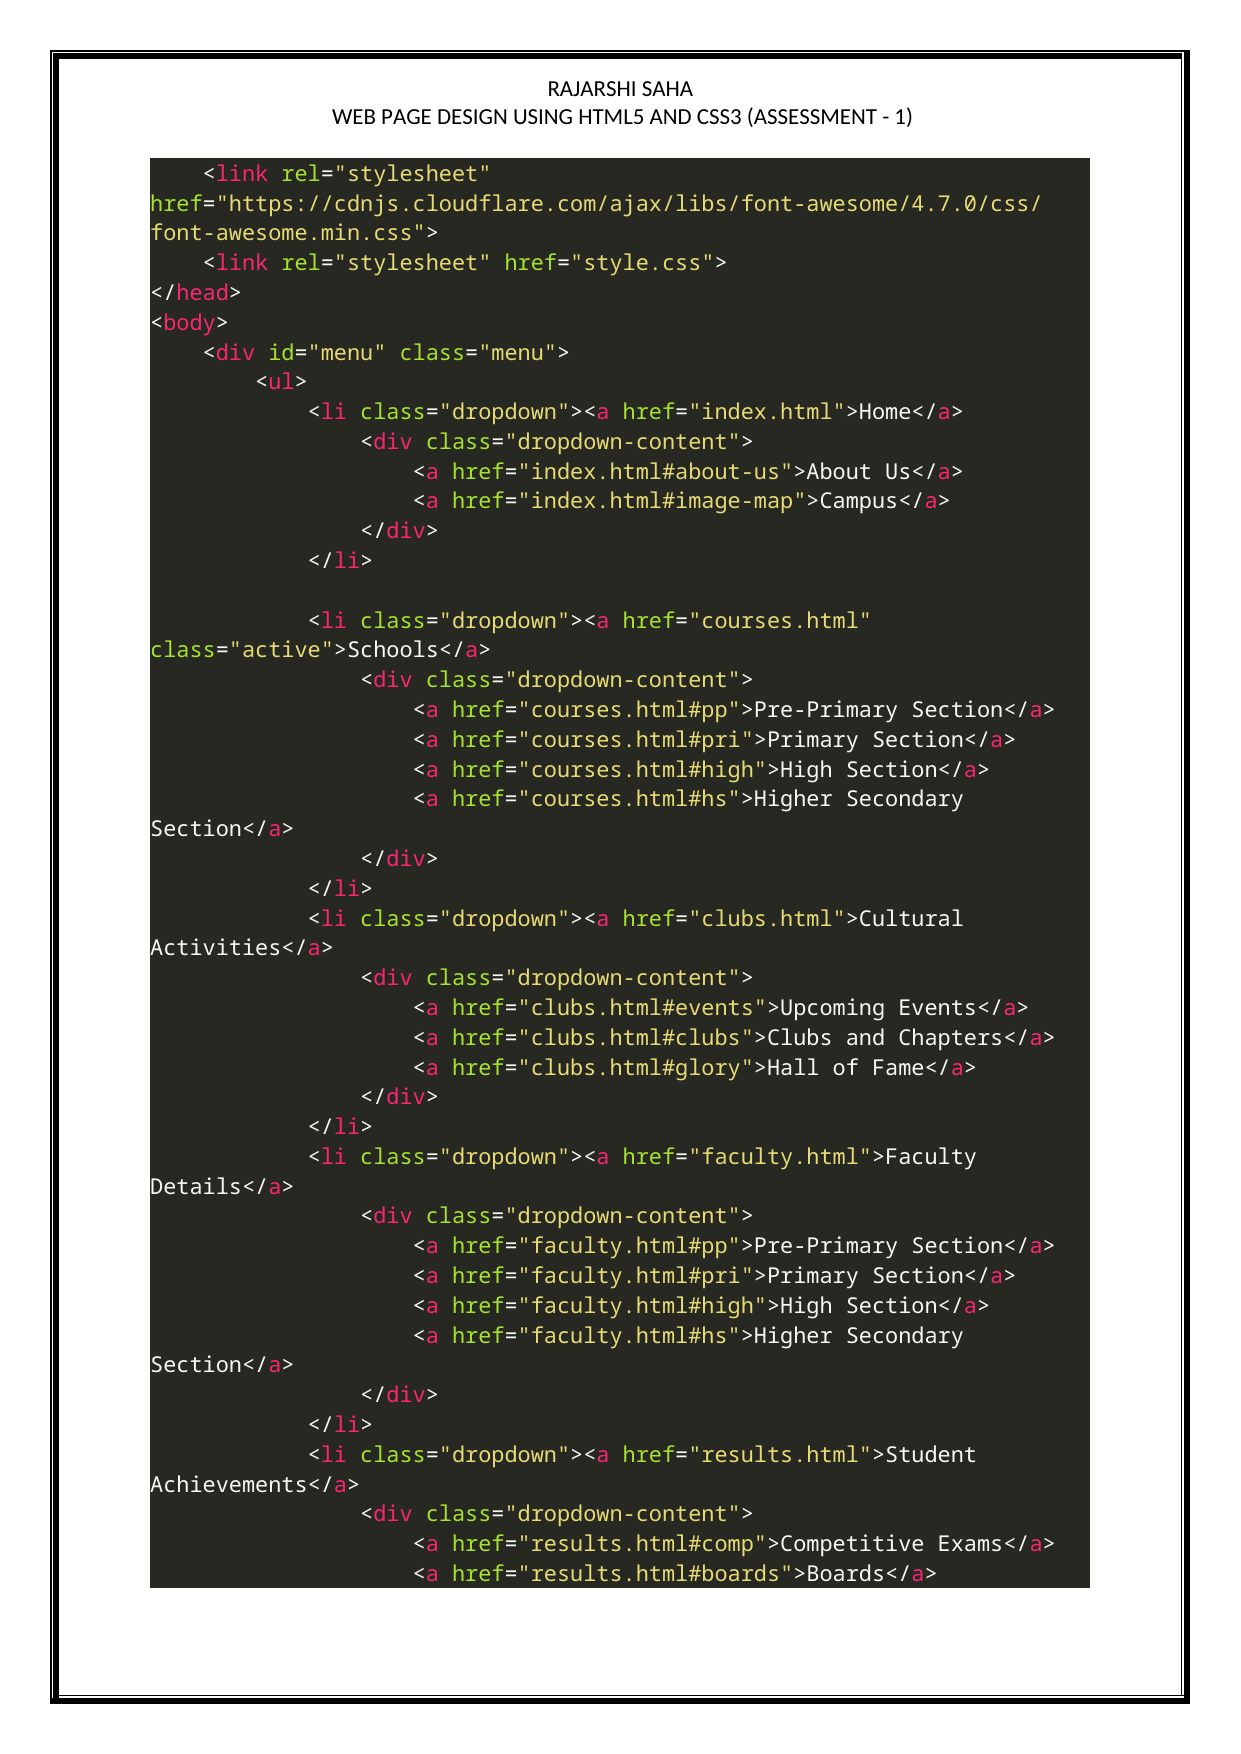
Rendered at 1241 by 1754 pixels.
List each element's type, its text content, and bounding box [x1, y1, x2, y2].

text <li class="dropdown"><a href="results.html">Student Achievements</a> [150, 1439, 1090, 1498]
text <a href="index.html#about-us">About Us</a> [150, 456, 1090, 486]
text <body> [150, 307, 1090, 337]
text <link rel="stylesheet" href="style.css"> [150, 247, 1090, 277]
text </head> [150, 277, 1090, 307]
text <link rel="stylesheet" href="https://cdnjs.cloudflare.com/ajax/libs/font-awesome/4.7.0/css/font-awesome.min.css"> [150, 158, 1090, 247]
text <li class="dropdown"><a href="clubs.html">Cultural Activities</a> [150, 903, 1090, 962]
text </li> [150, 1409, 1090, 1439]
text </li> [150, 545, 1090, 575]
text <div class="dropdown-content"> [150, 426, 1090, 456]
text <a href="courses.html#hs">Higher Secondary Section</a> [150, 783, 1090, 843]
text </div> [150, 1081, 1090, 1111]
text </div> [150, 1379, 1090, 1409]
text <a href="courses.html#high">High Section</a> [150, 754, 1090, 783]
text <li class="dropdown"><a href="faculty.html">Faculty Details</a> [150, 1141, 1090, 1201]
text <div class="dropdown-content"> [150, 1498, 1090, 1528]
text <a href="index.html#image-map">Campus</a> [150, 486, 1090, 515]
text <a href="courses.html#pp">Pre-Primary Section</a> [150, 694, 1090, 724]
text <ul> [150, 366, 1090, 396]
text </li> [150, 873, 1090, 903]
text <a href="clubs.html#clubs">Clubs and Chapters</a> [150, 1022, 1090, 1052]
text <a href="clubs.html#events">Upcoming Events</a> [150, 992, 1090, 1022]
text <a href="clubs.html#glory">Hall of Fame</a> [150, 1052, 1090, 1081]
text <div id="menu" class="menu"> [150, 337, 1090, 366]
text </li> [150, 1111, 1090, 1141]
text <a href="faculty.html#pp">Pre-Primary Section</a> [150, 1230, 1090, 1260]
text <a href="faculty.html#pri">Primary Section</a> [150, 1260, 1090, 1290]
text <a href="faculty.html#high">High Section</a> [150, 1290, 1090, 1320]
text <div class="dropdown-content"> [150, 1201, 1090, 1230]
text <a href="results.html#comp">Competitive Exams</a> [150, 1528, 1090, 1558]
text </div> [150, 515, 1090, 545]
text </div> [150, 843, 1090, 873]
text <li class="dropdown"><a href="index.html">Home</a> [150, 396, 1090, 426]
text <div class="dropdown-content"> [150, 664, 1090, 694]
text <li class="dropdown"><a href="courses.html" class="active">Schools</a> [150, 605, 1090, 664]
text <a href="results.html#boards">Boards</a> [150, 1558, 1090, 1588]
text <a href="faculty.html#hs">Higher Secondary Section</a> [150, 1320, 1090, 1379]
text <a href="courses.html#pri">Primary Section</a> [150, 724, 1090, 754]
text <div class="dropdown-content"> [150, 962, 1090, 992]
